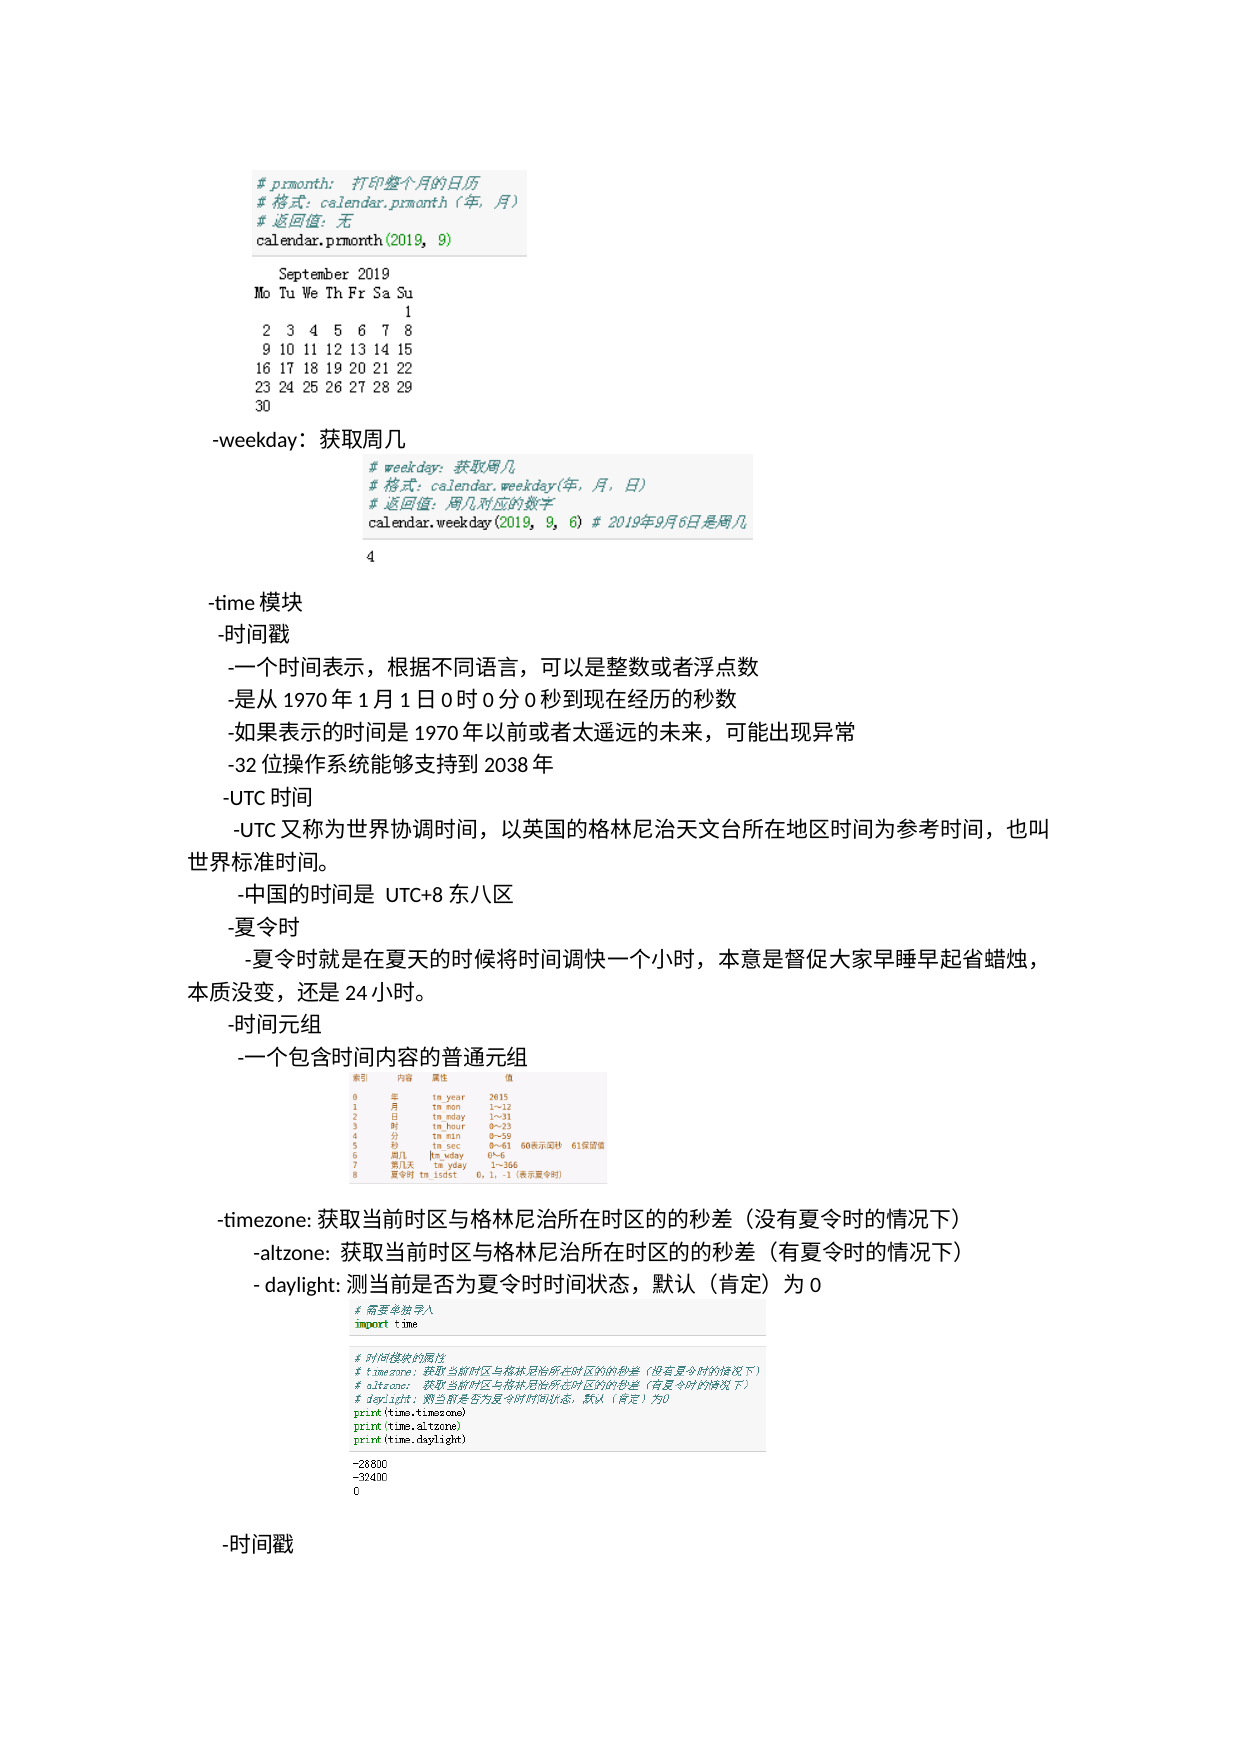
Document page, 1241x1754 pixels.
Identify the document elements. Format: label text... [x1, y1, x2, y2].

picture [251, 170, 527, 414]
picture [362, 454, 753, 568]
text -UTC又称为世界协调时间，以英国的格林尼治天文台所在地区时间为参考时间，也叫世界标准时间。 [187, 812, 1053, 877]
text -altzone: 获取当前时区与格林尼治所在时区的的秒差（有夏令时的情况下） [187, 1234, 1053, 1267]
text -夏令时 [187, 909, 1053, 942]
text -一个包含时间内容的普通元组 [187, 1039, 1053, 1072]
text -timezone: 获取当前时区与格林尼治所在时区的的秒差（没有夏令时的情况下） [187, 1202, 1053, 1234]
text -中国的时间是 UTC+8 东八区 [187, 877, 1053, 909]
text -是从1970年1月1日0时0分0秒到现在经历的秒数 [187, 682, 1053, 714]
text -时间元组 [187, 1007, 1053, 1039]
picture [349, 1299, 767, 1500]
text -time模块 [187, 584, 1053, 617]
text - daylight: 测当前是否为夏令时时间状态，默认（肯定）为0 [187, 1267, 1053, 1299]
text -时间戳 [187, 1527, 1053, 1559]
text -一个时间表示，根据不同语言，可以是整数或者浮点数 [187, 649, 1053, 682]
text -时间戳 [187, 617, 1053, 649]
text -夏令时就是在夏天的时候将时间调快一个小时，本意是督促大家早睡早起省蜡烛，本质没变，还是24小时。 [187, 942, 1053, 1007]
text -32位操作系统能够支持到2038年 [187, 747, 1053, 779]
picture [349, 1072, 608, 1184]
text -weekday：获取周几 [187, 422, 1053, 454]
text -UTC时间 [187, 779, 1053, 812]
text -如果表示的时间是1970年以前或者太遥远的未来，可能出现异常 [187, 714, 1053, 747]
